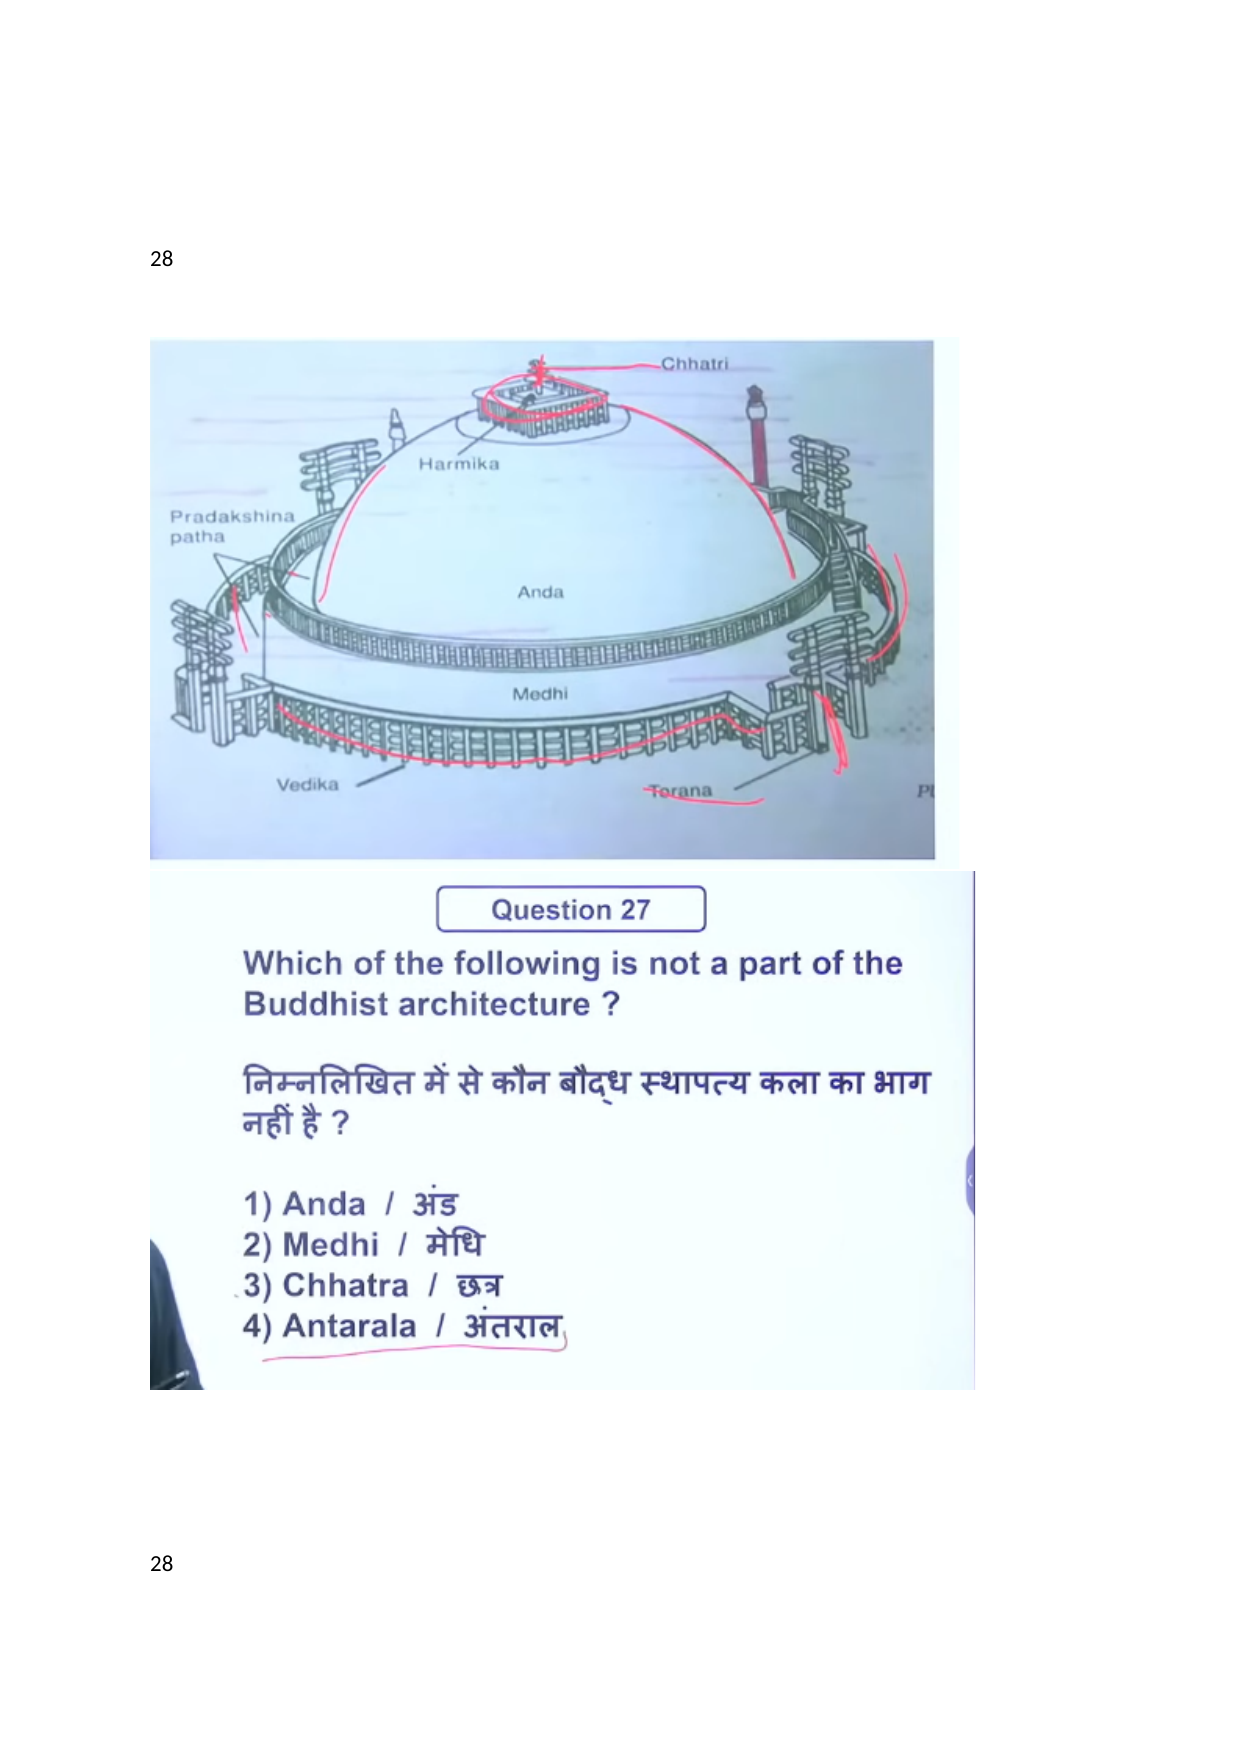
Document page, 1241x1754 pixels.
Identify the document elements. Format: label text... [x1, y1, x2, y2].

text 28 [150, 244, 1090, 272]
picture [150, 337, 960, 869]
text 28 [150, 1549, 1090, 1577]
picture [150, 871, 976, 1390]
